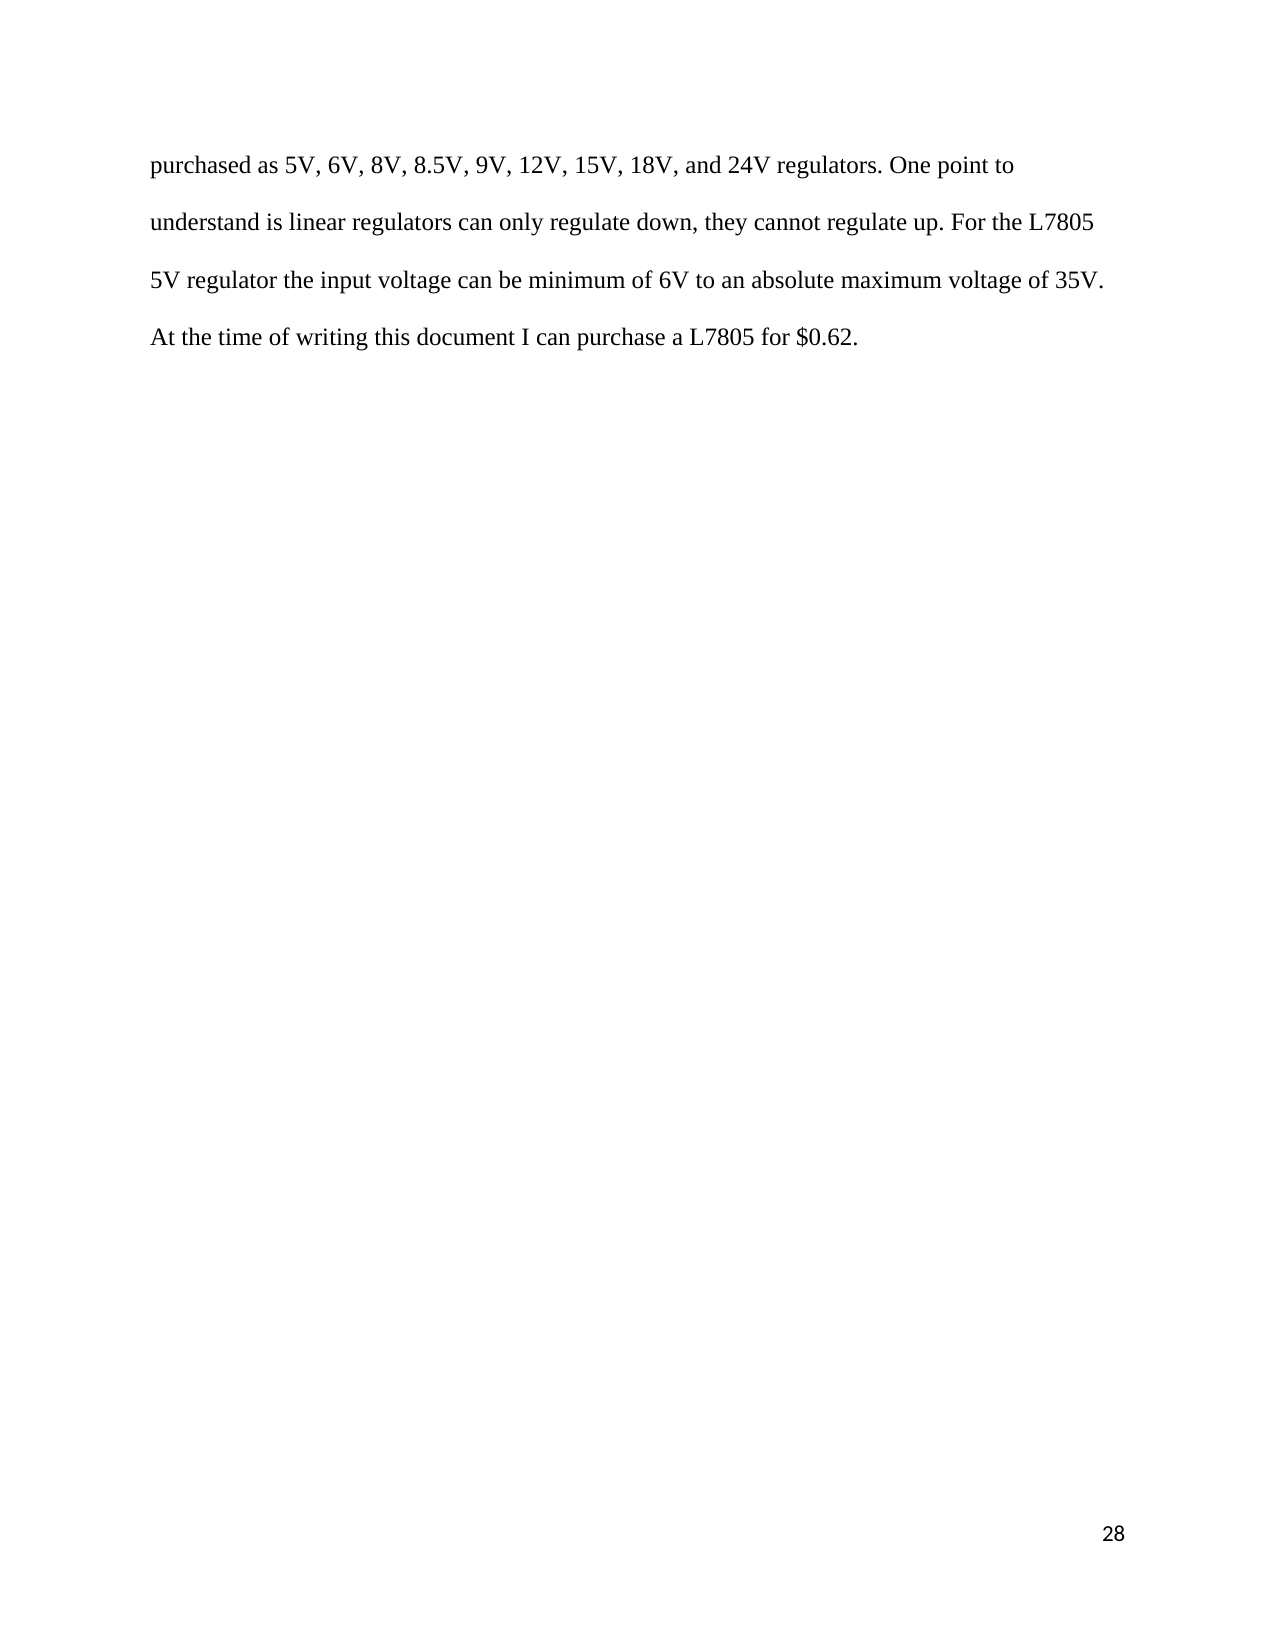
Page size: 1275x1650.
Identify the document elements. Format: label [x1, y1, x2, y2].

text [150, 150, 1125, 351]
